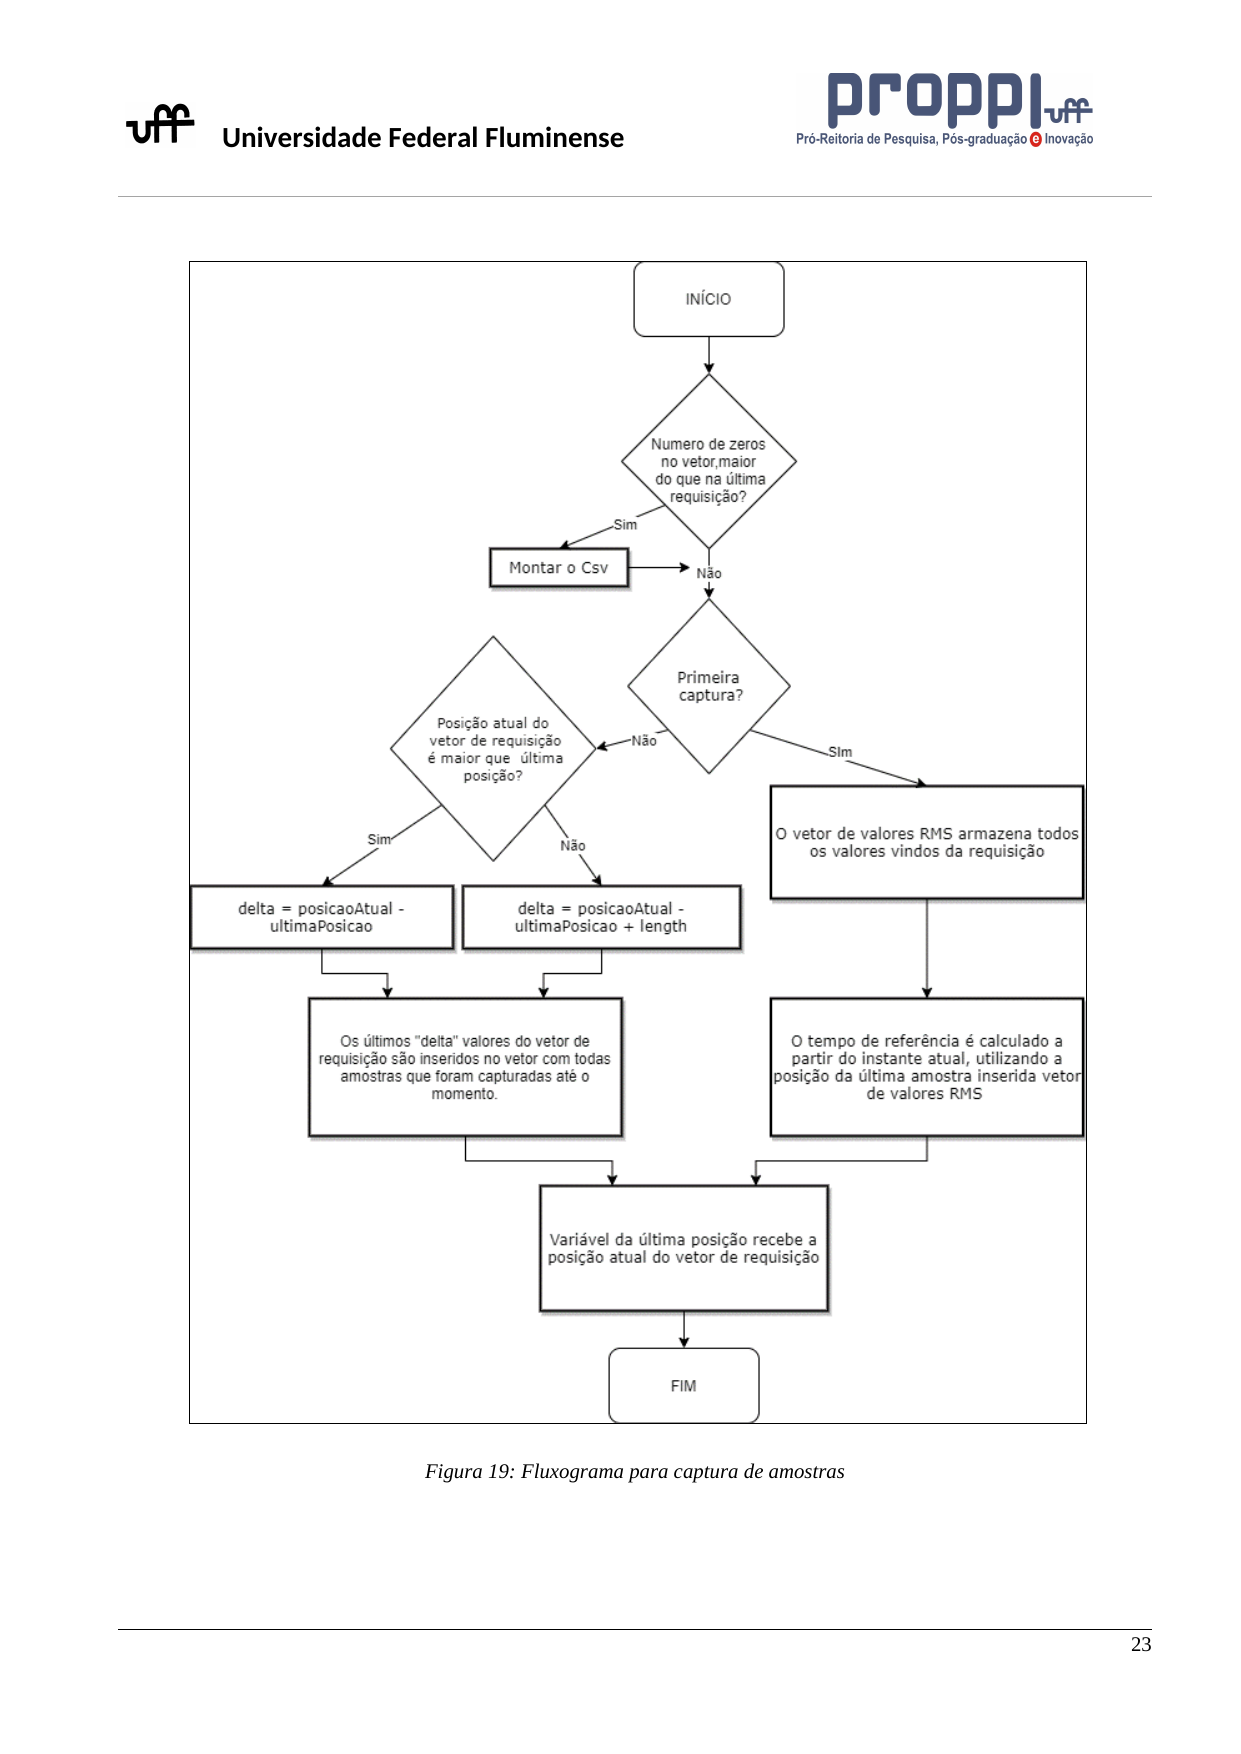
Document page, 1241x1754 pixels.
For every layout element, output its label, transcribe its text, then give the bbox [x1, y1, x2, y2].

picture [190, 262, 1086, 1423]
text Figura 19: Fluxograma para captura de amostras [118, 1459, 1152, 1483]
picture [125, 102, 196, 148]
picture [796, 73, 1093, 147]
